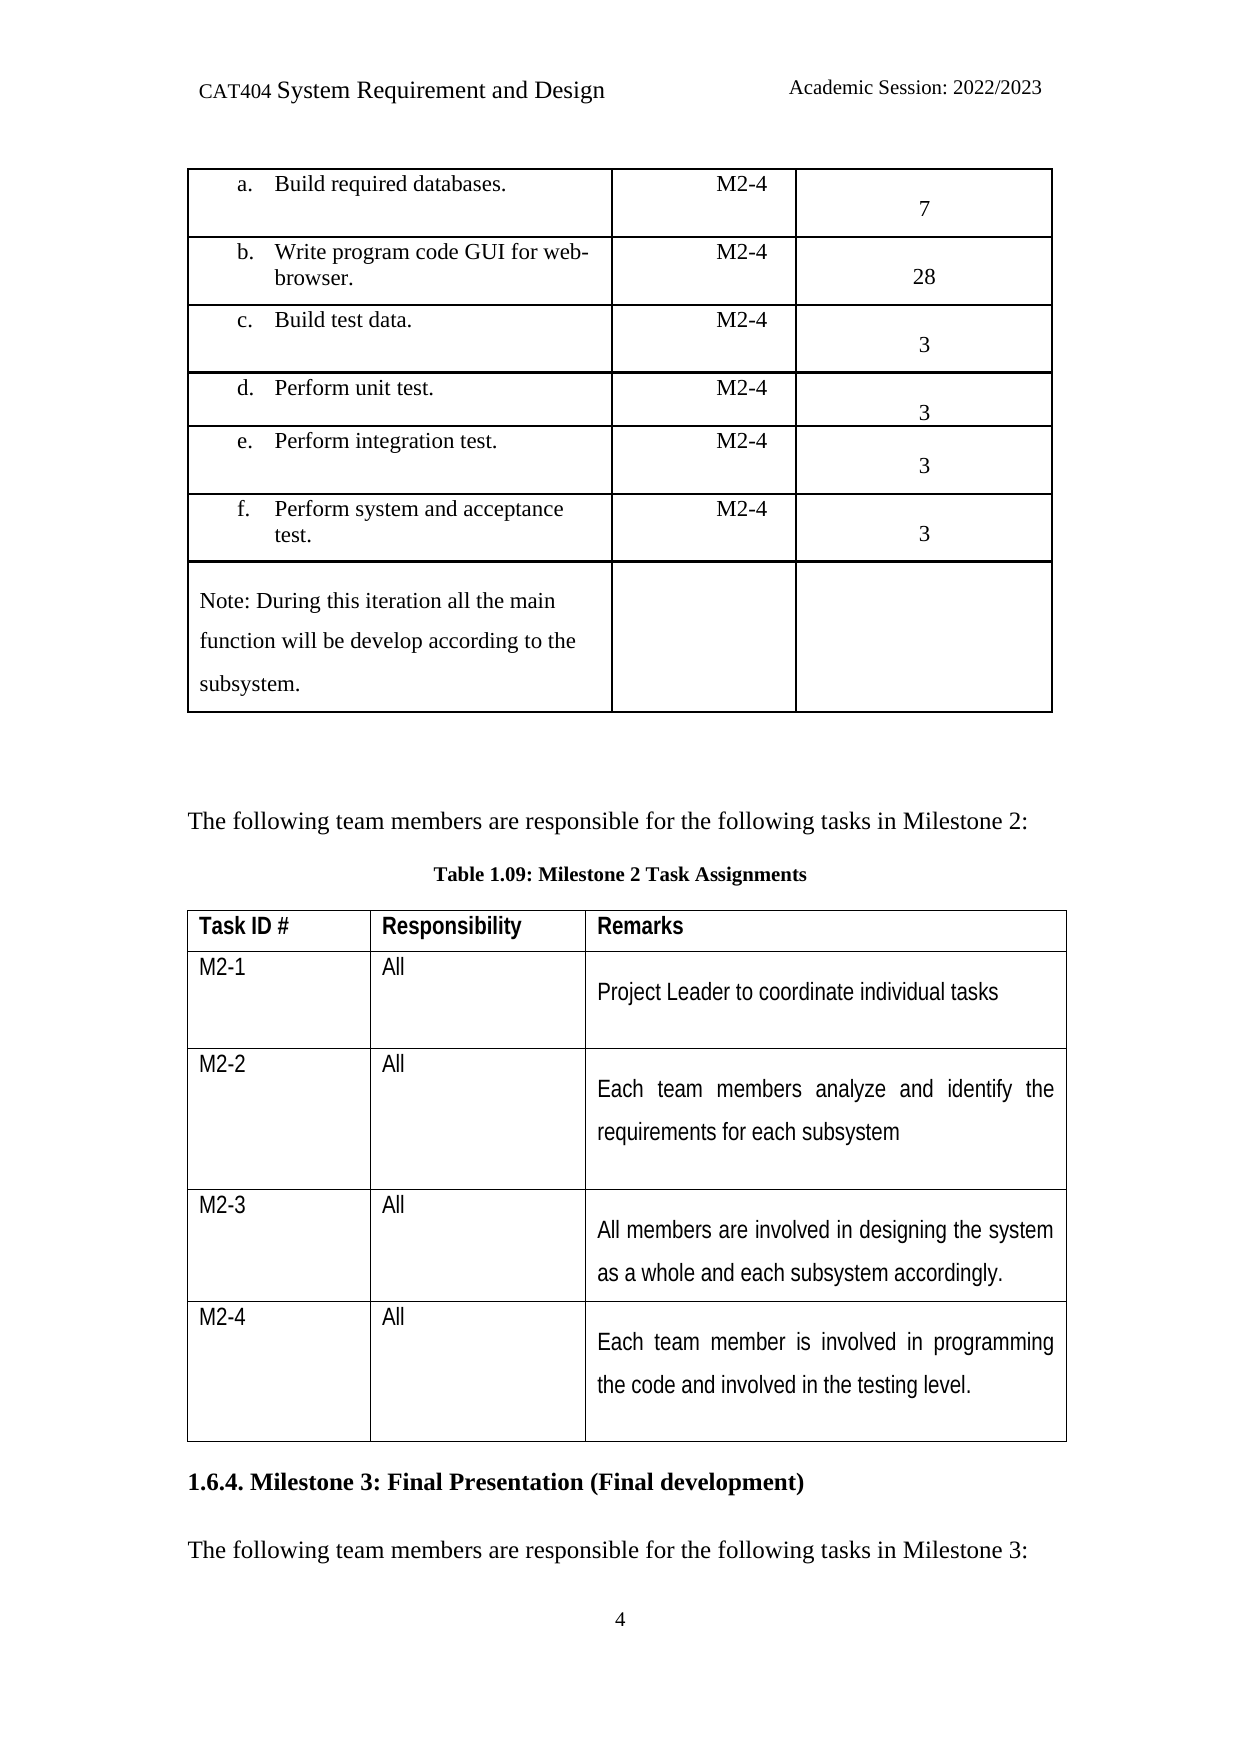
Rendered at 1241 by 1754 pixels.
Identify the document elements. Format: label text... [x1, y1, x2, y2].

table_cell M2-4 [188, 1302, 370, 1441]
table_cell 3 [797, 374, 1051, 425]
table_cell All [371, 952, 585, 1048]
table_cell Each team member is involved in programming the code and involved in the testing level. [586, 1302, 1066, 1441]
table_cell M2-4 [613, 427, 795, 493]
table_cell All [371, 1302, 585, 1441]
table_cell [613, 563, 795, 711]
table_cell 28 [797, 238, 1051, 304]
table_cell M2-3 [188, 1190, 370, 1301]
table_cell 3 [797, 306, 1051, 371]
table_cell M2-2 [188, 1049, 370, 1189]
table_cell All members are involved in designing the system as a whole and each subsystem accordingly. [586, 1190, 1066, 1301]
table_cell Perform system and acceptance test. [189, 495, 611, 560]
table_header Responsibility [371, 911, 585, 951]
table_cell Build required databases. [189, 170, 611, 236]
table_cell M2-4 [613, 495, 795, 560]
table_cell M2-4 [613, 238, 795, 304]
table_cell 7 [797, 170, 1051, 236]
table_cell M2-4 [613, 306, 795, 371]
table_cell Write program code GUI for web-browser. [189, 238, 611, 304]
subtitle 1.6.4. Milestone 3: Final Presentation (Final development) [187, 1467, 1053, 1496]
table_cell Note: During this iteration all the main function will be develop according to the subsystem. [189, 563, 611, 711]
table_cell Each team members analyze and identify the requirements for each subsystem [586, 1049, 1066, 1189]
table_header Task ID # [188, 911, 370, 951]
table_cell M2-1 [188, 952, 370, 1048]
table_cell Project Leader to coordinate individual tasks [586, 952, 1066, 1048]
table_cell 3 [797, 427, 1051, 493]
table_header Remarks [586, 911, 1066, 951]
table_cell M2-4 [613, 170, 795, 236]
text Table 1.09: Milestone 2 Task Assignments [187, 861, 1053, 886]
table_cell All [371, 1049, 585, 1189]
table_cell Perform unit test. [189, 374, 611, 425]
table_cell Perform integration test. [189, 427, 611, 493]
table_cell Build test data. [189, 306, 611, 371]
text The following team members are responsible for the following tasks in Milestone 3: [187, 1535, 1053, 1564]
text The following team members are responsible for the following tasks in Milestone 2: [187, 806, 1053, 834]
table_cell 3 [797, 495, 1051, 560]
table_cell M2-4 [613, 374, 795, 425]
table_cell All [371, 1190, 585, 1301]
table_cell [797, 563, 1051, 711]
